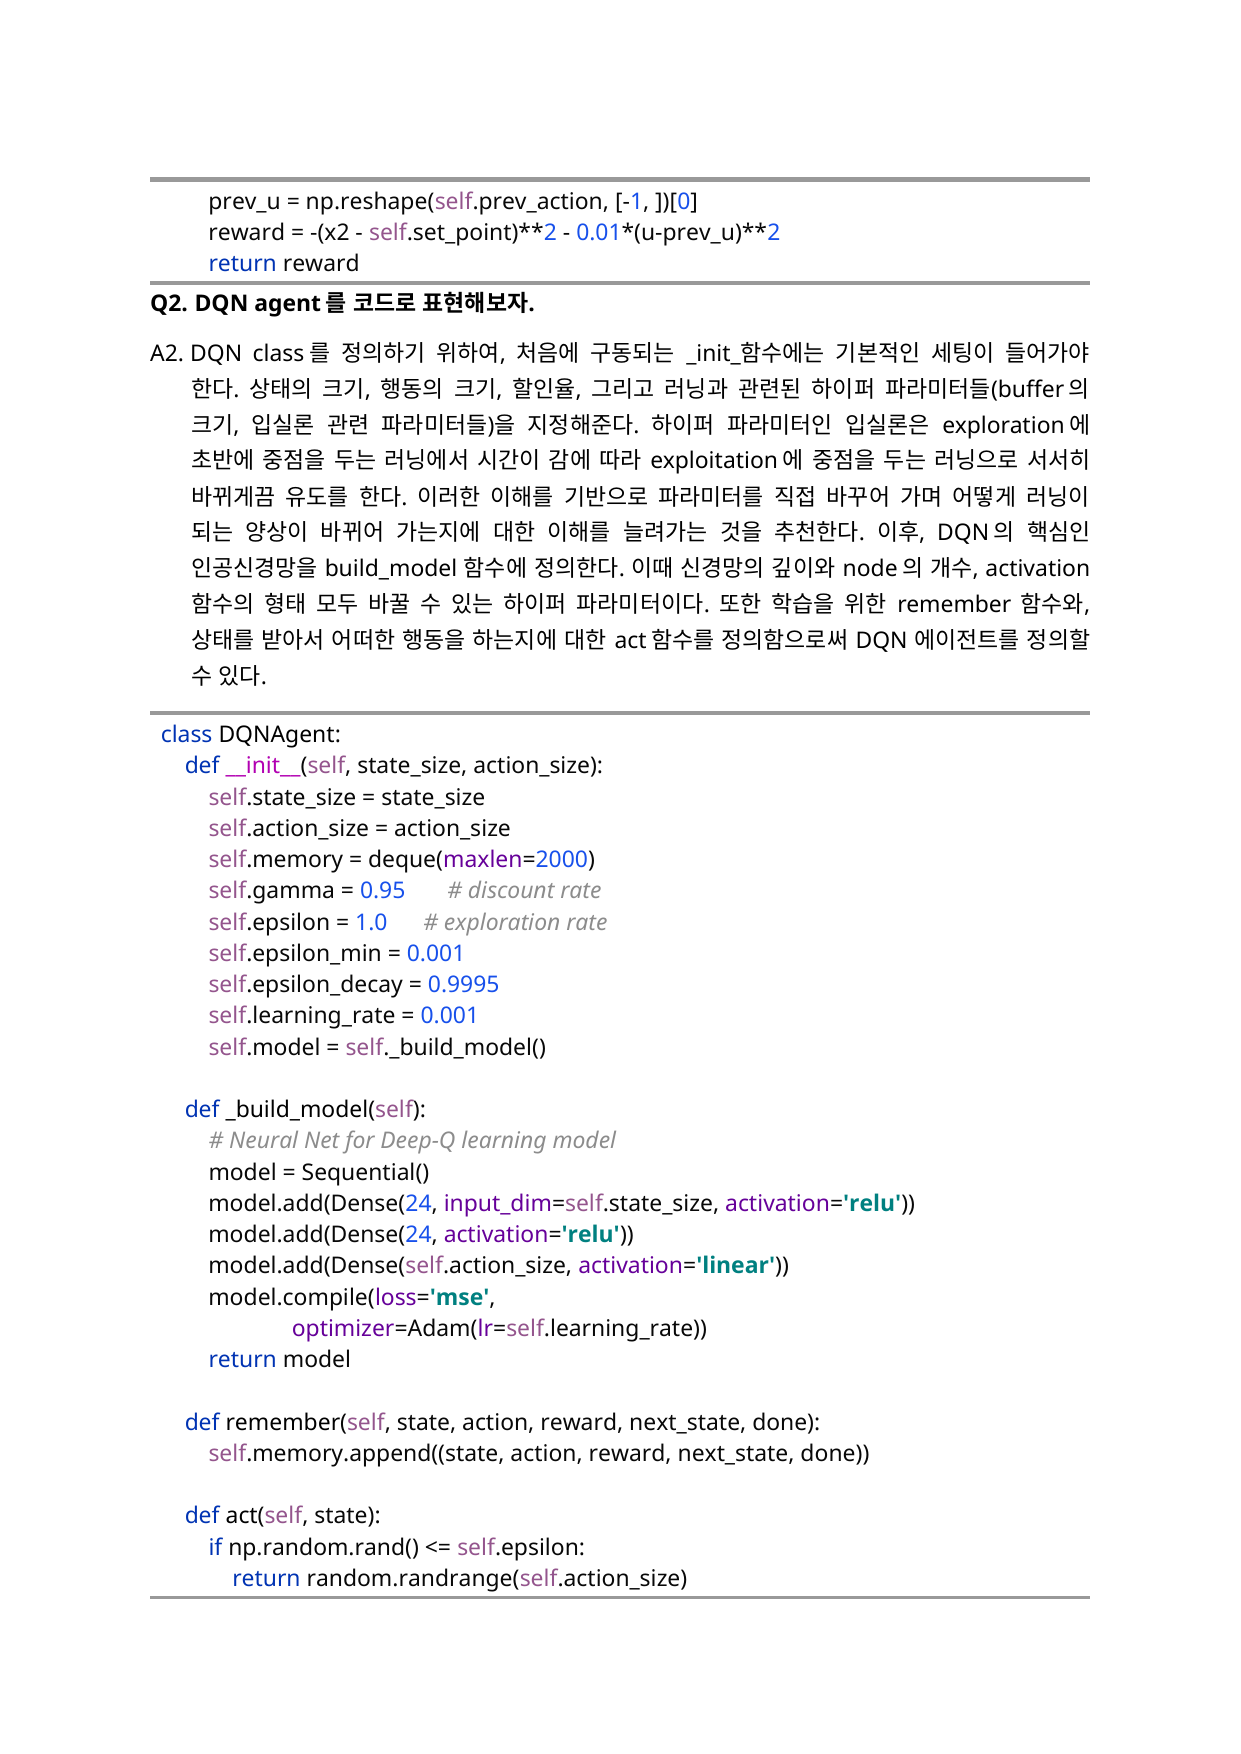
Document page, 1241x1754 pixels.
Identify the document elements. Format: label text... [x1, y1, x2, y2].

text DQN agent를 코드로 표현해보자. [150, 285, 1090, 318]
list DQN class를 정의하기 위하여, 처음에 구동되는 _init_함수에는 기본적인 세팅이 들어가야 한다. 상태의 크기, 행동의 크기, 할인율, 그리고 러닝과 관련된 하이퍼 파라미터들(buffer의 크기, 입실론 관련 파라미터들)을 지정해준다. 하이퍼 파라미터인 입실론은 exploration에 초반에 중점을 두는 러닝에서 시간이 감에 따라 exploitation에 중점을 두는 러닝으로 서서히 바뀌게끔 유도를 한다. 이러한 이해를 기반으로 파라미터를 직접 바꾸어 가며 어떻게 러닝이 되는 양상이 바뀌어 가는지에 대한 이해를 늘려가는 것을 추천한다. 이후, DQN의 핵심인 인공신경망을 build_model 함수에 정의한다. 이때 신경망의 깊이와 node의 개수, activation 함수의 형태 모두 바꿀 수 있는 하이퍼 파라미터이다. 또한 학습을 위한 remember 함수와, 상태를 받아서 어떠한 행동을 하는지에 대한 act함수를 정의함으로써 DQN 에이전트를 정의할 수 있다. [150, 334, 1090, 691]
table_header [150, 715, 1090, 1596]
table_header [150, 182, 1090, 281]
